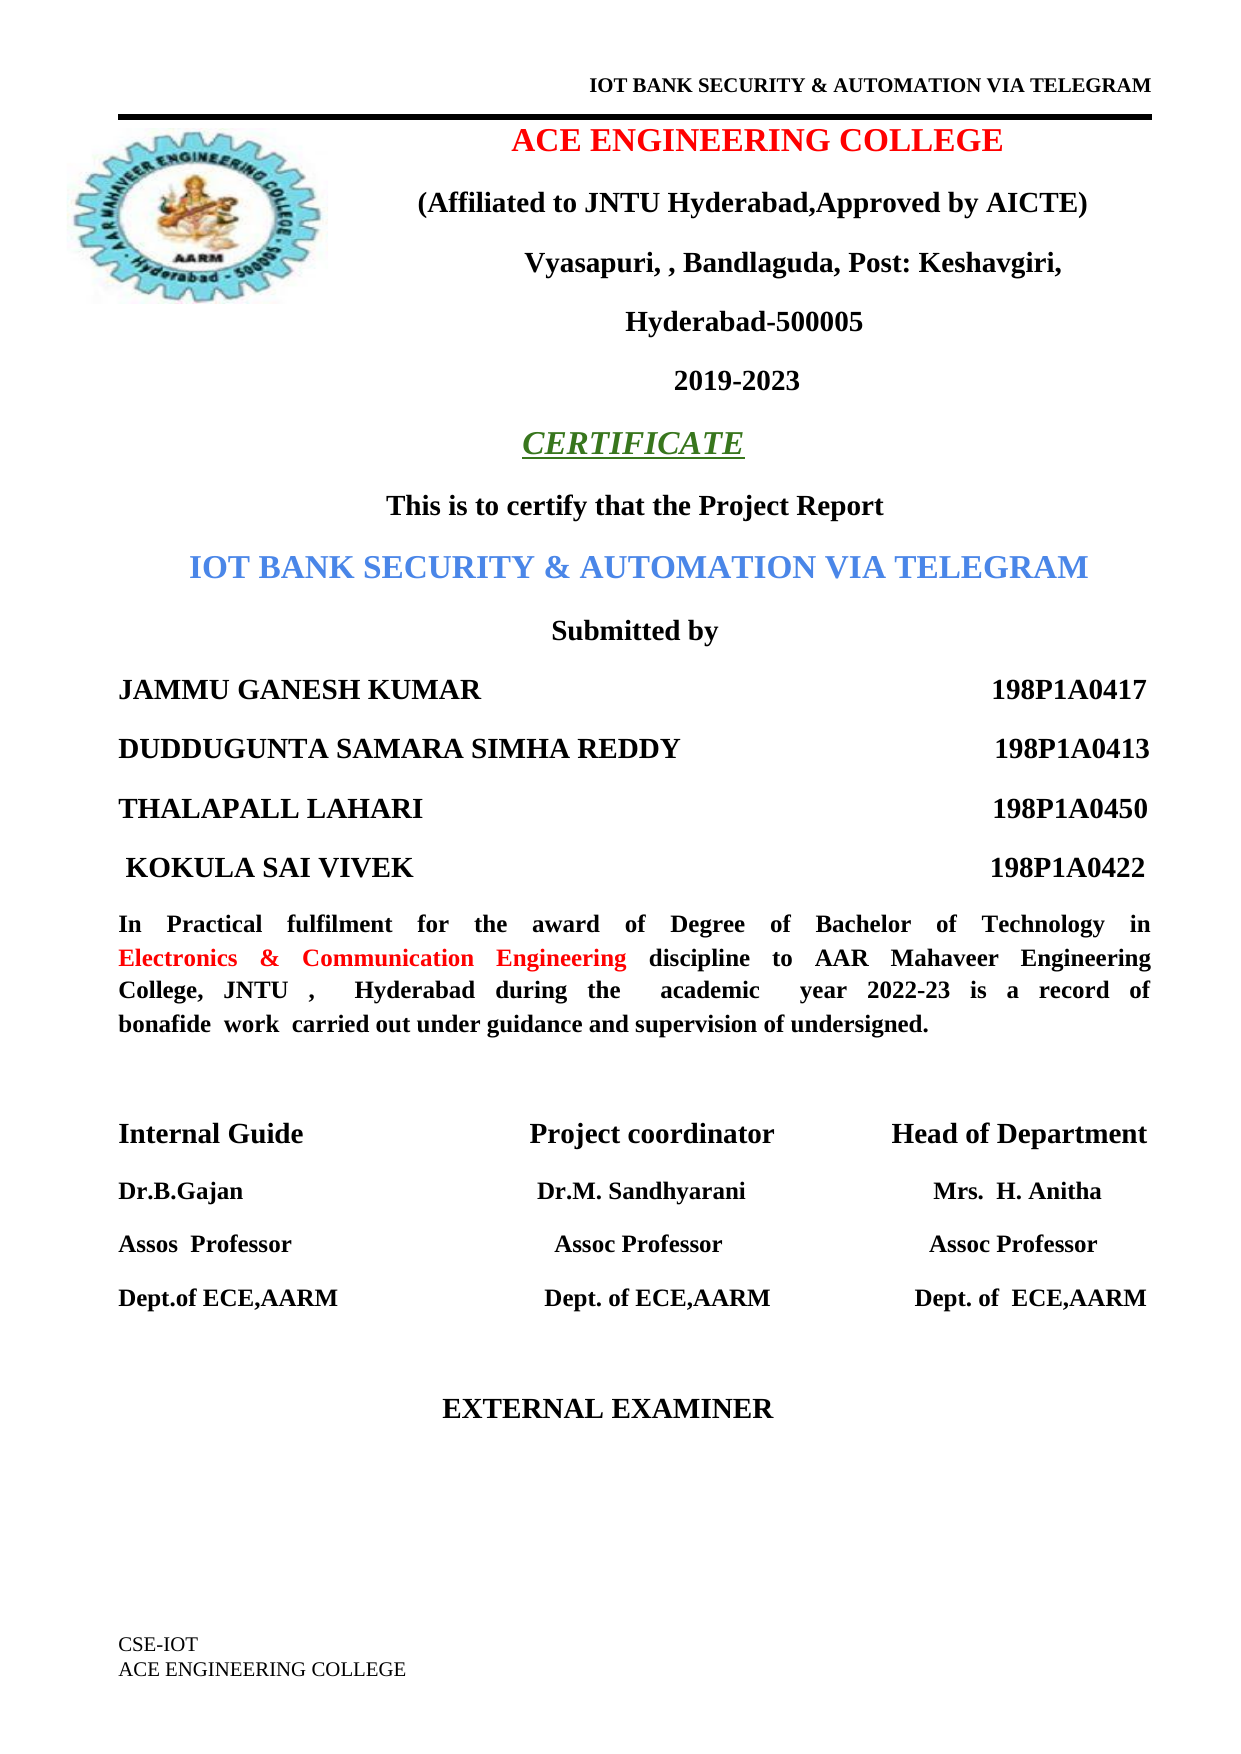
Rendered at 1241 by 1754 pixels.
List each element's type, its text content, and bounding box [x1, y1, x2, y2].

text JAMMU GANESH KUMAR 198P1A0417 [118, 672, 1152, 706]
text Submitted by [118, 613, 1152, 646]
text (Affiliated to JNTU Hyderabad,Approved by AICTE) [329, 185, 1152, 219]
text Hyderabad-500005 [118, 304, 1152, 338]
text Assos Professor Assoc Professor Assoc Professor [118, 1229, 1152, 1258]
text EXTERNAL EXAMINER [118, 1391, 1152, 1425]
text Internal Guide Project coordinator Head of Department [118, 1116, 1152, 1150]
text THALAPALL LAHARI 198P1A0450 [118, 791, 1152, 824]
text In Practical fulfilment for the award of Degree of Bachelor of Technology in Electronics & Communication Engineering discipline to AAR Mahaveer Engineering College, JNTU , Hyderabad during the academic year 2022-23 is a record of bonafide work carried out under guidance and supervision of undersigned. [118, 909, 1152, 1037]
text This is to certify that the Project Report [118, 488, 1152, 522]
text ACE ENGINEERING COLLEGE [118, 120, 1152, 159]
text 2019-2023 [118, 363, 1152, 397]
text KOKULA SAI VIVEK 198P1A0422 [118, 850, 1152, 884]
text Dr.B.Gajan Dr.M. Sandhyarani Mrs. H. Anitha [118, 1176, 1152, 1204]
text Dept.of ECE,AARM Dept. of ECE,AARM Dept. of ECE,AARM [118, 1283, 1152, 1312]
text Vyasapuri, , Bandlaguda, Post: Keshavgiri, [329, 245, 1152, 278]
text DUDDUGUNTA SAMARA SIMHA REDDY 198P1A0413 [118, 731, 1152, 765]
text CERTIFICATE [118, 423, 1152, 462]
text IOT BANK SECURITY & AUTOMATION VIA TELEGRAM [118, 548, 1152, 586]
picture [66, 128, 329, 304]
